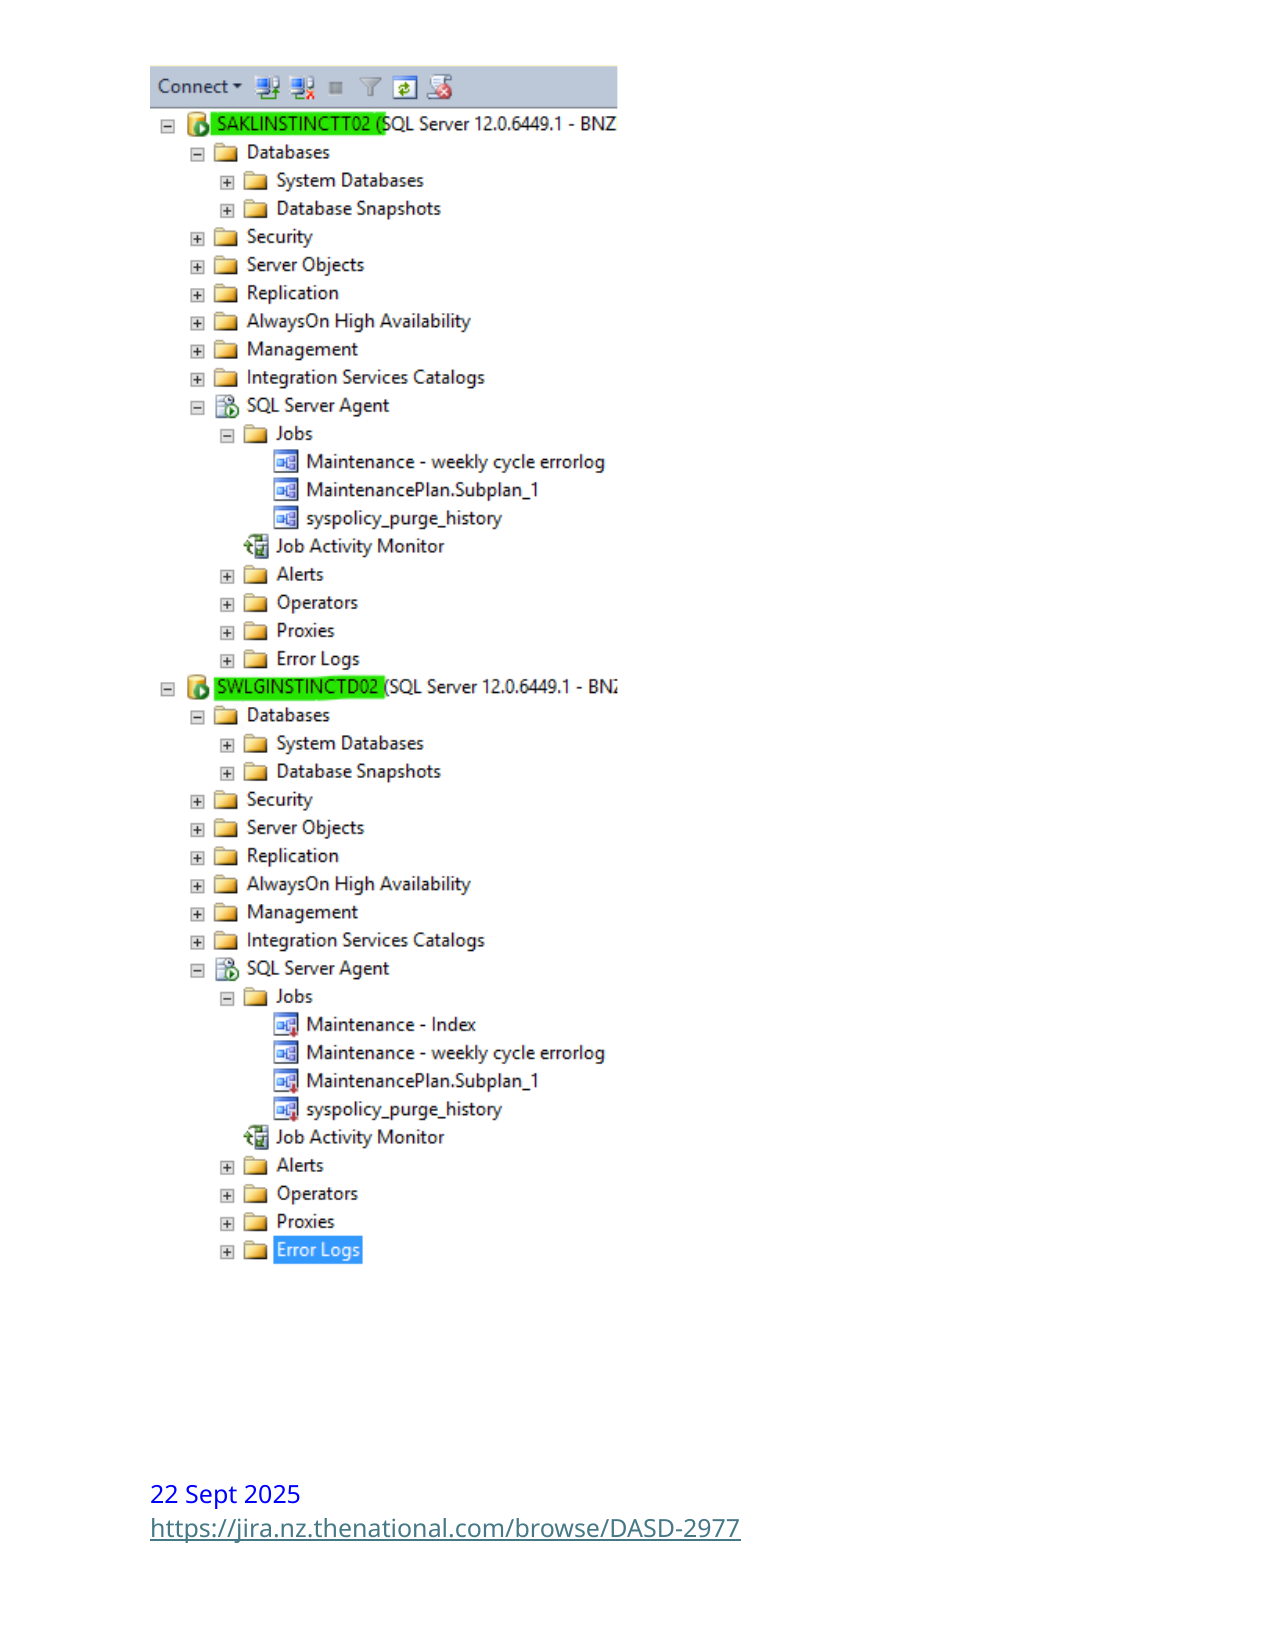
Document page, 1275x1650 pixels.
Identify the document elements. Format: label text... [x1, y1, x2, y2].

text 22 Sept 2025 [150, 1476, 1125, 1511]
text https://jira.nz.thenational.com/browse/DASD-2977 [150, 1511, 1125, 1544]
picture [150, 65, 618, 1272]
